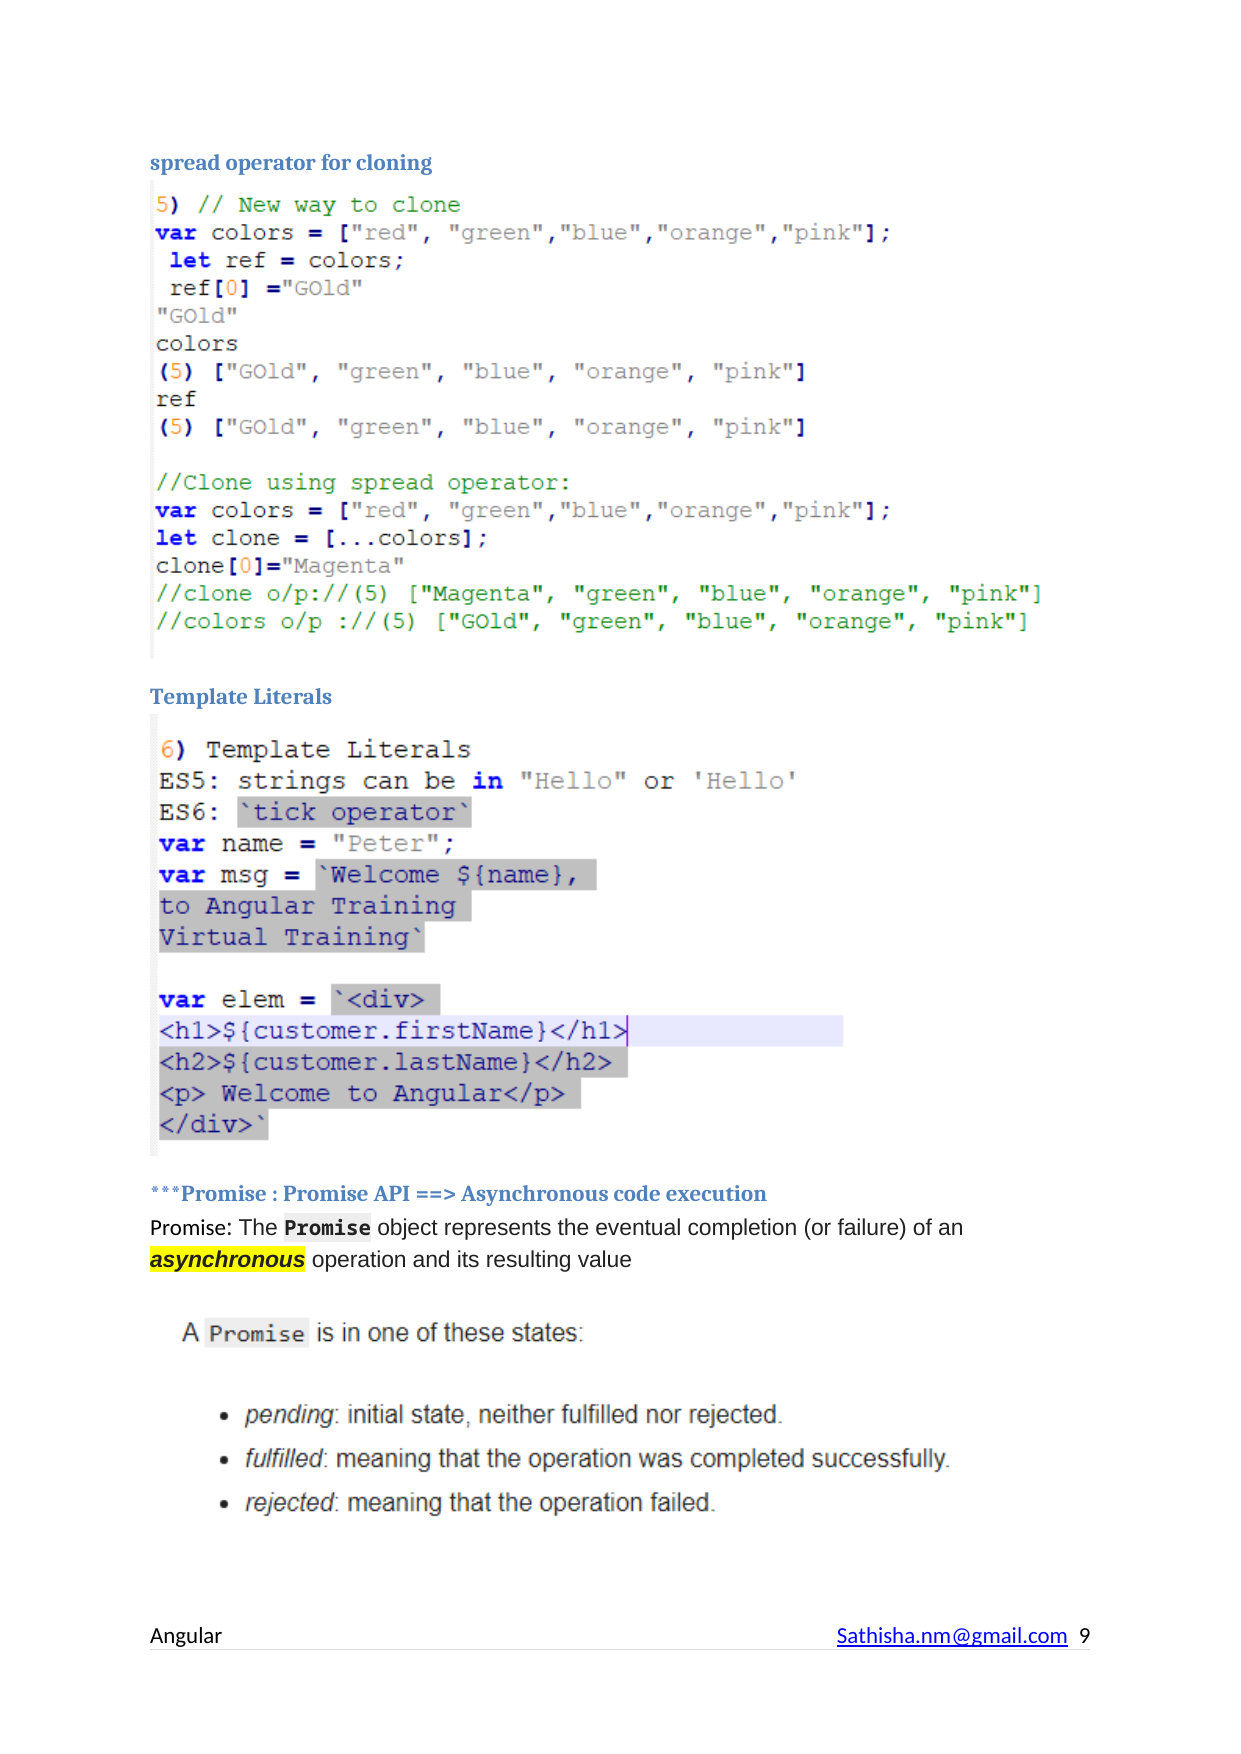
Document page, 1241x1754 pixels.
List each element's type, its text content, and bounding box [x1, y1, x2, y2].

picture [150, 180, 1091, 659]
subtitle spread operator for cloning [150, 150, 1090, 176]
picture [150, 1297, 976, 1535]
subtitle Template Literals [150, 684, 1090, 710]
subtitle ***Promise : Promise API ==> Asynchronous code execution [150, 1181, 1090, 1207]
text Promise: The Promise object represents the eventual completion (or failure) of an asynchronous operation and its resulting value [150, 1211, 1090, 1272]
picture [150, 714, 844, 1156]
